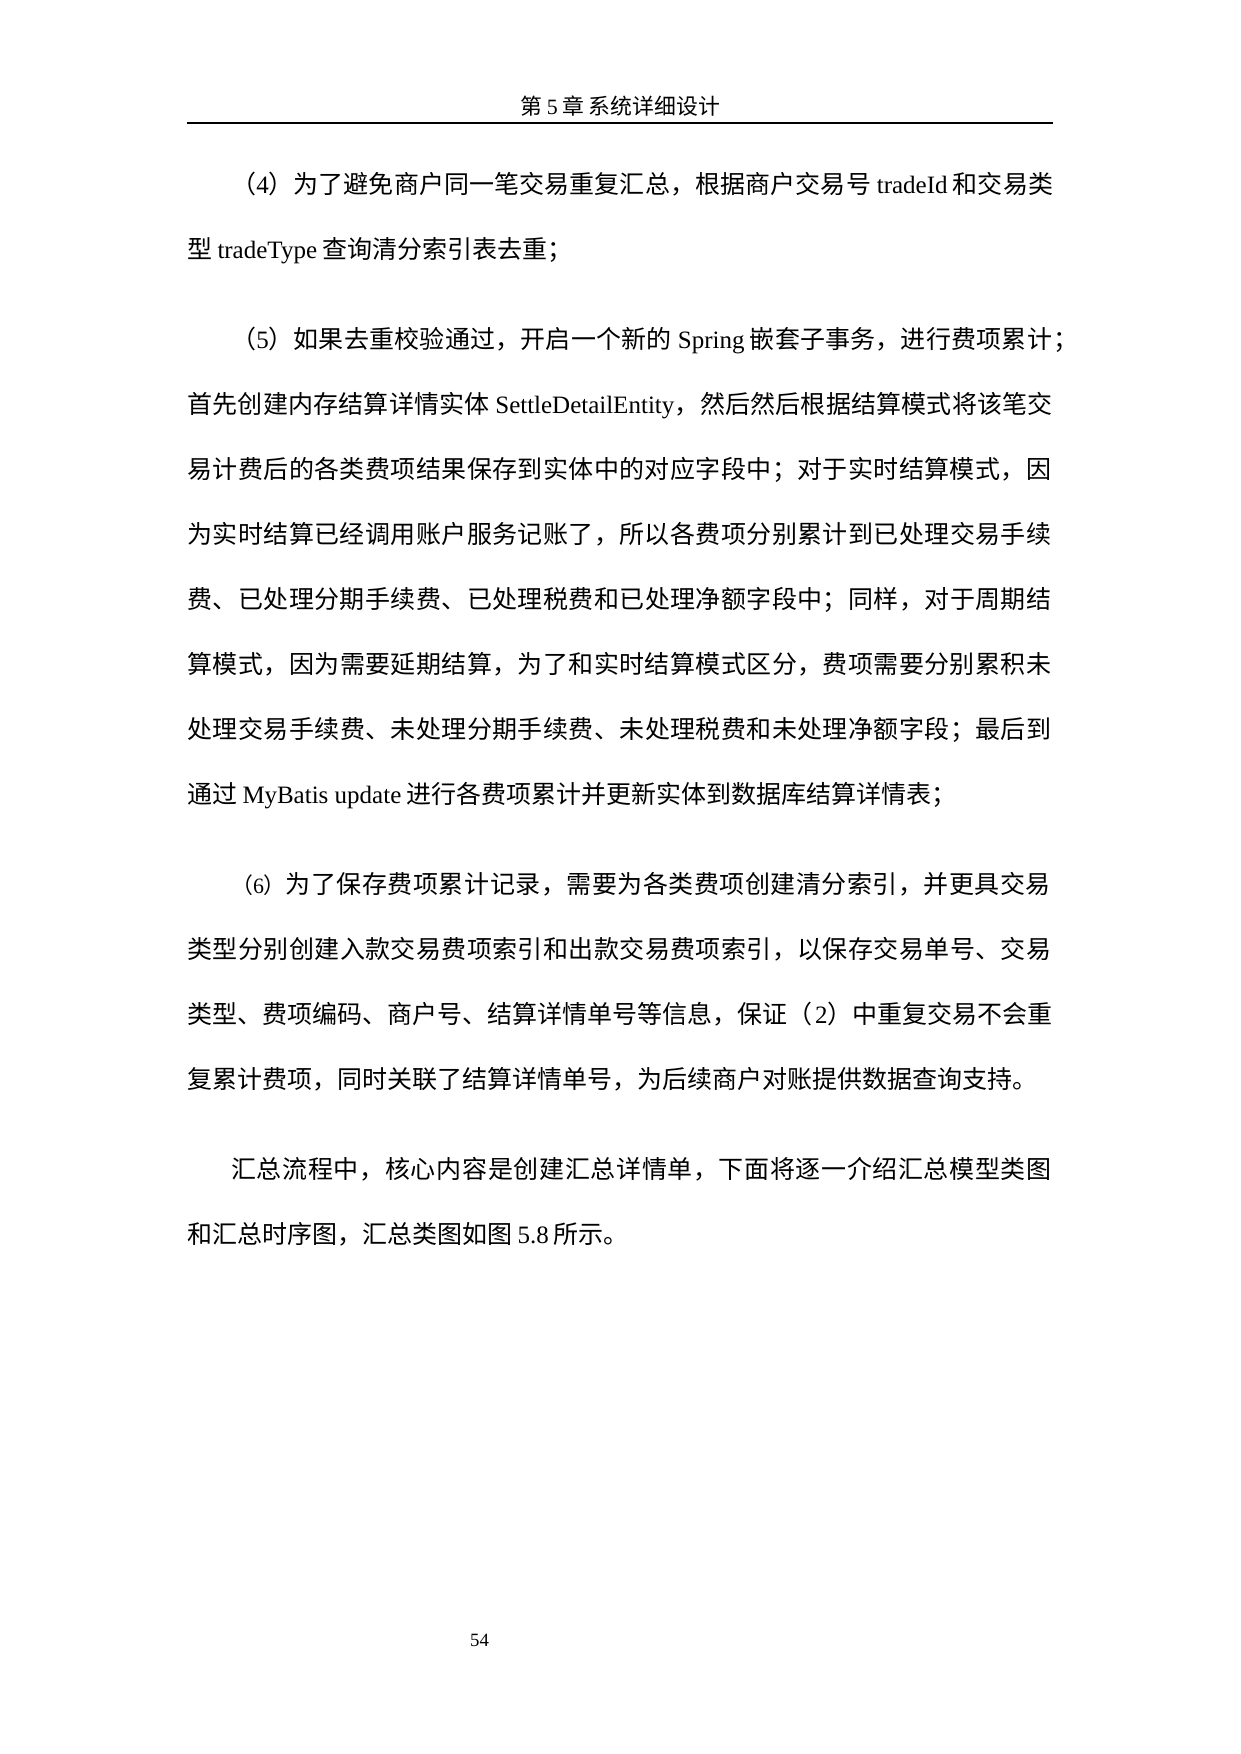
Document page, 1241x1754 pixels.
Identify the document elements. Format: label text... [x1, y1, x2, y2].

list 为了避免商户同一笔交易重复汇总，根据商户交易号tradeId和交易类型tradeType查询清分索引表去重； [187, 150, 1053, 280]
list 如果去重校验通过，开启一个新的Spring嵌套子事务，进行费项累计；首先创建内存结算详情实体SettleDetailEntity，然后然后根据结算模式将该笔交易计费后的各类费项结果保存到实体中的对应字段中；对于实时结算模式，因为实时结算已经调用账户服务记账了，所以各费项分别累计到已处理交易手续费、已处理分期手续费、已处理税费和已处理净额字段中；同样，对于周期结算模式，因为需要延期结算，为了和实时结算模式区分，费项需要分别累积未处理交易手续费、未处理分期手续费、未处理税费和未处理净额字段；最后到通过MyBatis update进行各费项累计并更新实体到数据库结算详情表； [187, 305, 1053, 825]
list 汇总流程中，核心内容是创建汇总详情单，下面将逐一介绍汇总模型类图和汇总时序图，汇总类图如图5.8所示。 [187, 1135, 1053, 1265]
list 为了保存费项累计记录，需要为各类费项创建清分索引，并更具交易类型分别创建入款交易费项索引和出款交易费项索引，以保存交易单号、交易类型、费项编码、商户号、结算详情单号等信息，保证（2）中重复交易不会重复累计费项，同时关联了结算详情单号，为后续商户对账提供数据查询支持。 [187, 850, 1053, 1110]
